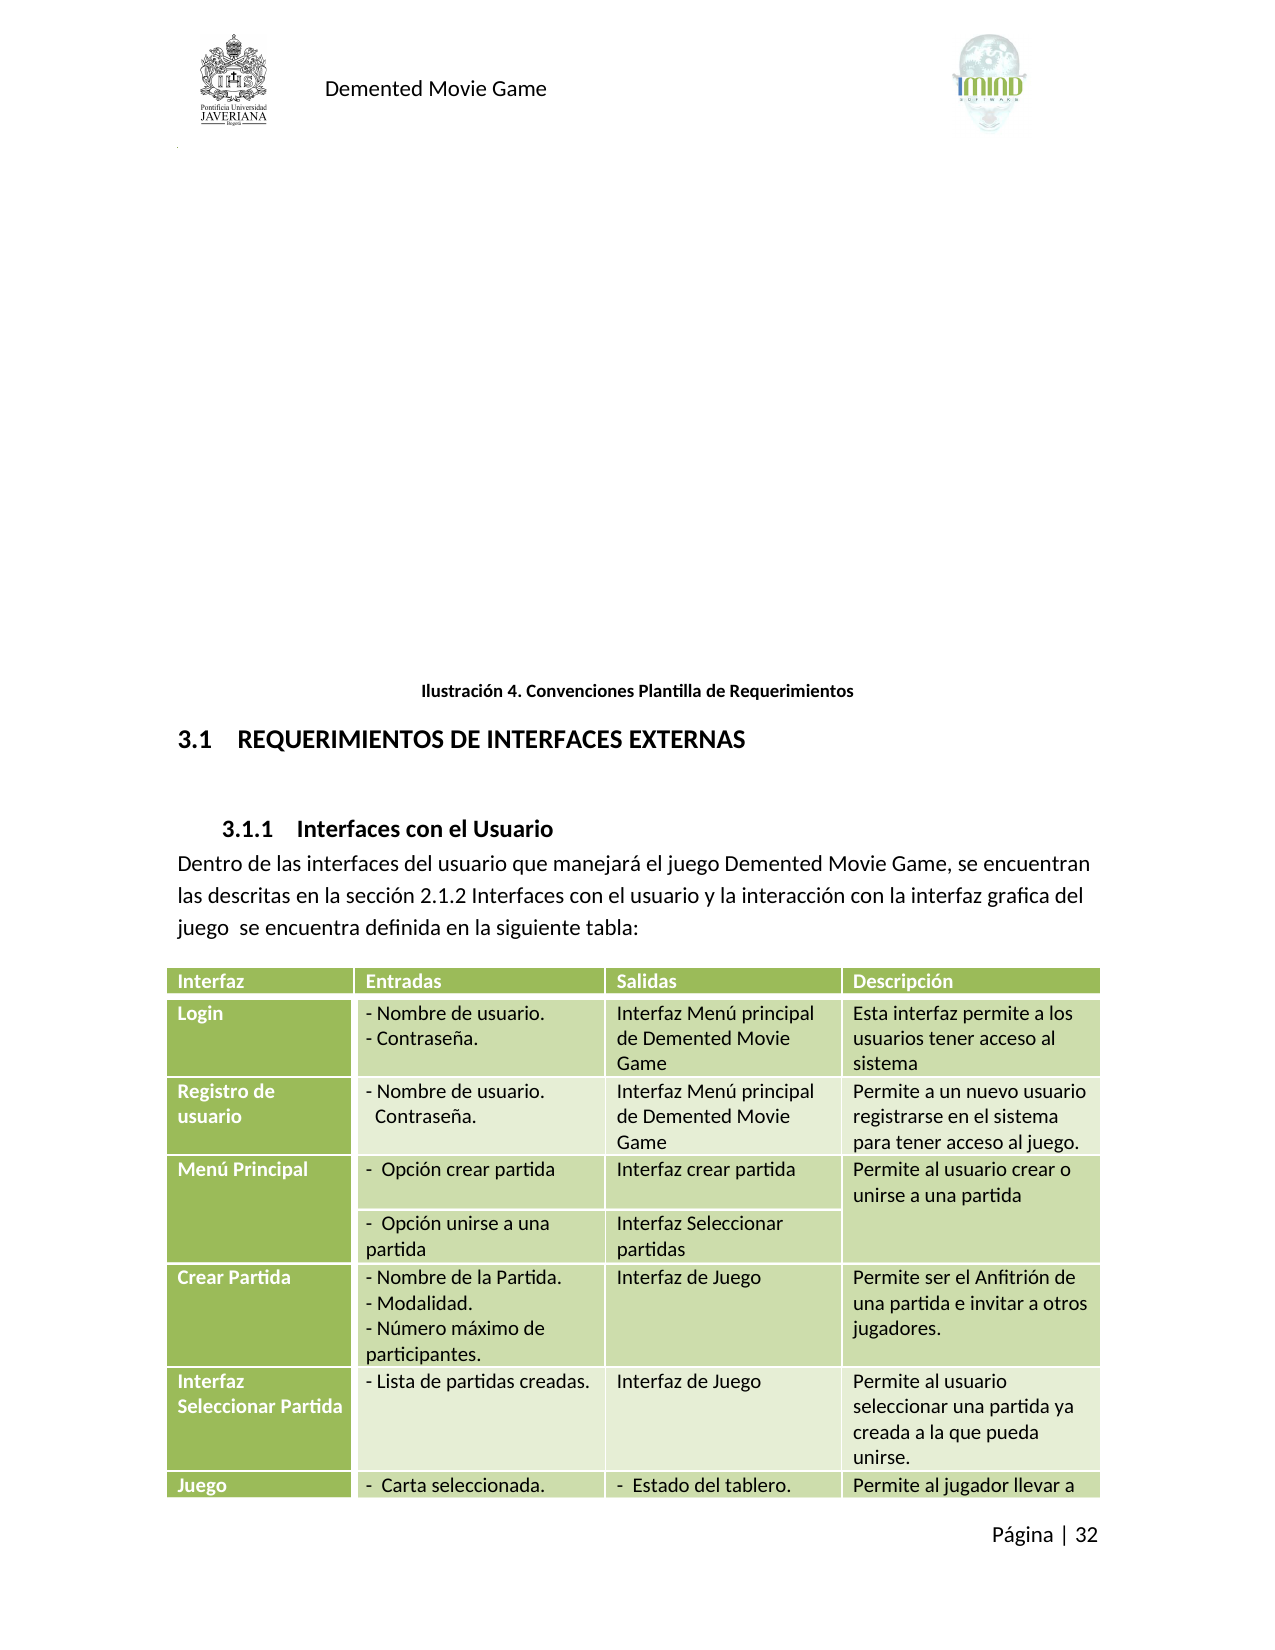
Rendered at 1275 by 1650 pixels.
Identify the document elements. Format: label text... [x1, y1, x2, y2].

table_cell Login [167, 1000, 351, 1076]
picture [200, 34, 267, 126]
table_cell Permite al usuario seleccionar una partida ya creada a la que pueda unirse. [842, 1368, 1100, 1470]
table_cell Permite a un nuevo usuario registrarse en el sistema para tener acceso al juego. [842, 1078, 1100, 1154]
table_cell Interfaz Menú principal de Demented Movie Game [606, 1078, 841, 1154]
table_cell Permite al usuario crear o unirse a una partida [843, 1156, 1100, 1262]
table_cell Interfaz Seleccionar partidas [606, 1211, 841, 1262]
table_cell Esta interfaz permite a los usuarios tener acceso al sistema [843, 1000, 1100, 1076]
table_cell - Estado del tablero. - Ganador de la partida [606, 1472, 841, 1497]
table_cell - Carta seleccionada. - Mensajes de chat [358, 1472, 604, 1497]
text Ilustración 4. Convenciones Plantilla de Requerimientos [177, 679, 1098, 702]
table_cell Interfaz de Juego [606, 1265, 841, 1366]
table_cell - Nombre de usuario. - Contraseña. [358, 1000, 604, 1076]
table_cell Interfaz Menú principal de Demented Movie Game [606, 1000, 841, 1076]
picture [951, 34, 1033, 138]
table_cell - Nombre de usuario. Contraseña. [358, 1078, 605, 1154]
table_cell Permite al jugador llevar a cabo las jugadas e interactuar mediante el chat con otros usuarios. [843, 1472, 1100, 1497]
subtitle Interfaces con el Usuario [222, 814, 1098, 844]
table_cell Menú Principal [167, 1156, 351, 1262]
table_cell Crear Partida [167, 1265, 351, 1366]
text Dentro de las interfaces del usuario que manejará el juego Demented Movie Game, se encuentran las descritas en la sección 2.1.2 Interfaces con el usuario y la interacción con la interfaz grafica del juego se encuentra definida en la siguiente tabla: [177, 849, 1098, 941]
table_cell Interfaz Seleccionar Partida [167, 1368, 351, 1470]
table_header Descripción [843, 968, 1100, 993]
table_cell - Opción unirse a una partida [358, 1211, 605, 1262]
table_header Salidas [606, 968, 841, 993]
table_cell - Nombre de la Partida. - Modalidad. - Número máximo de participantes. [358, 1265, 604, 1366]
subtitle REQUERIMIENTOS DE INTERFACES EXTERNAS [177, 723, 1098, 756]
table_header Entradas [355, 968, 604, 993]
table_cell - Lista de partidas creadas. [358, 1368, 605, 1470]
table_cell Interfaz crear partida [606, 1156, 841, 1208]
table_header Interfaz [167, 968, 353, 993]
table_cell - Opción crear partida [358, 1156, 604, 1208]
table_cell Permite ser el Anfitrión de una partida e invitar a otros jugadores. [843, 1265, 1100, 1366]
table_cell Interfaz de Juego [606, 1368, 841, 1470]
table_cell Juego [167, 1472, 351, 1497]
table_cell Registro de usuario [167, 1078, 351, 1154]
